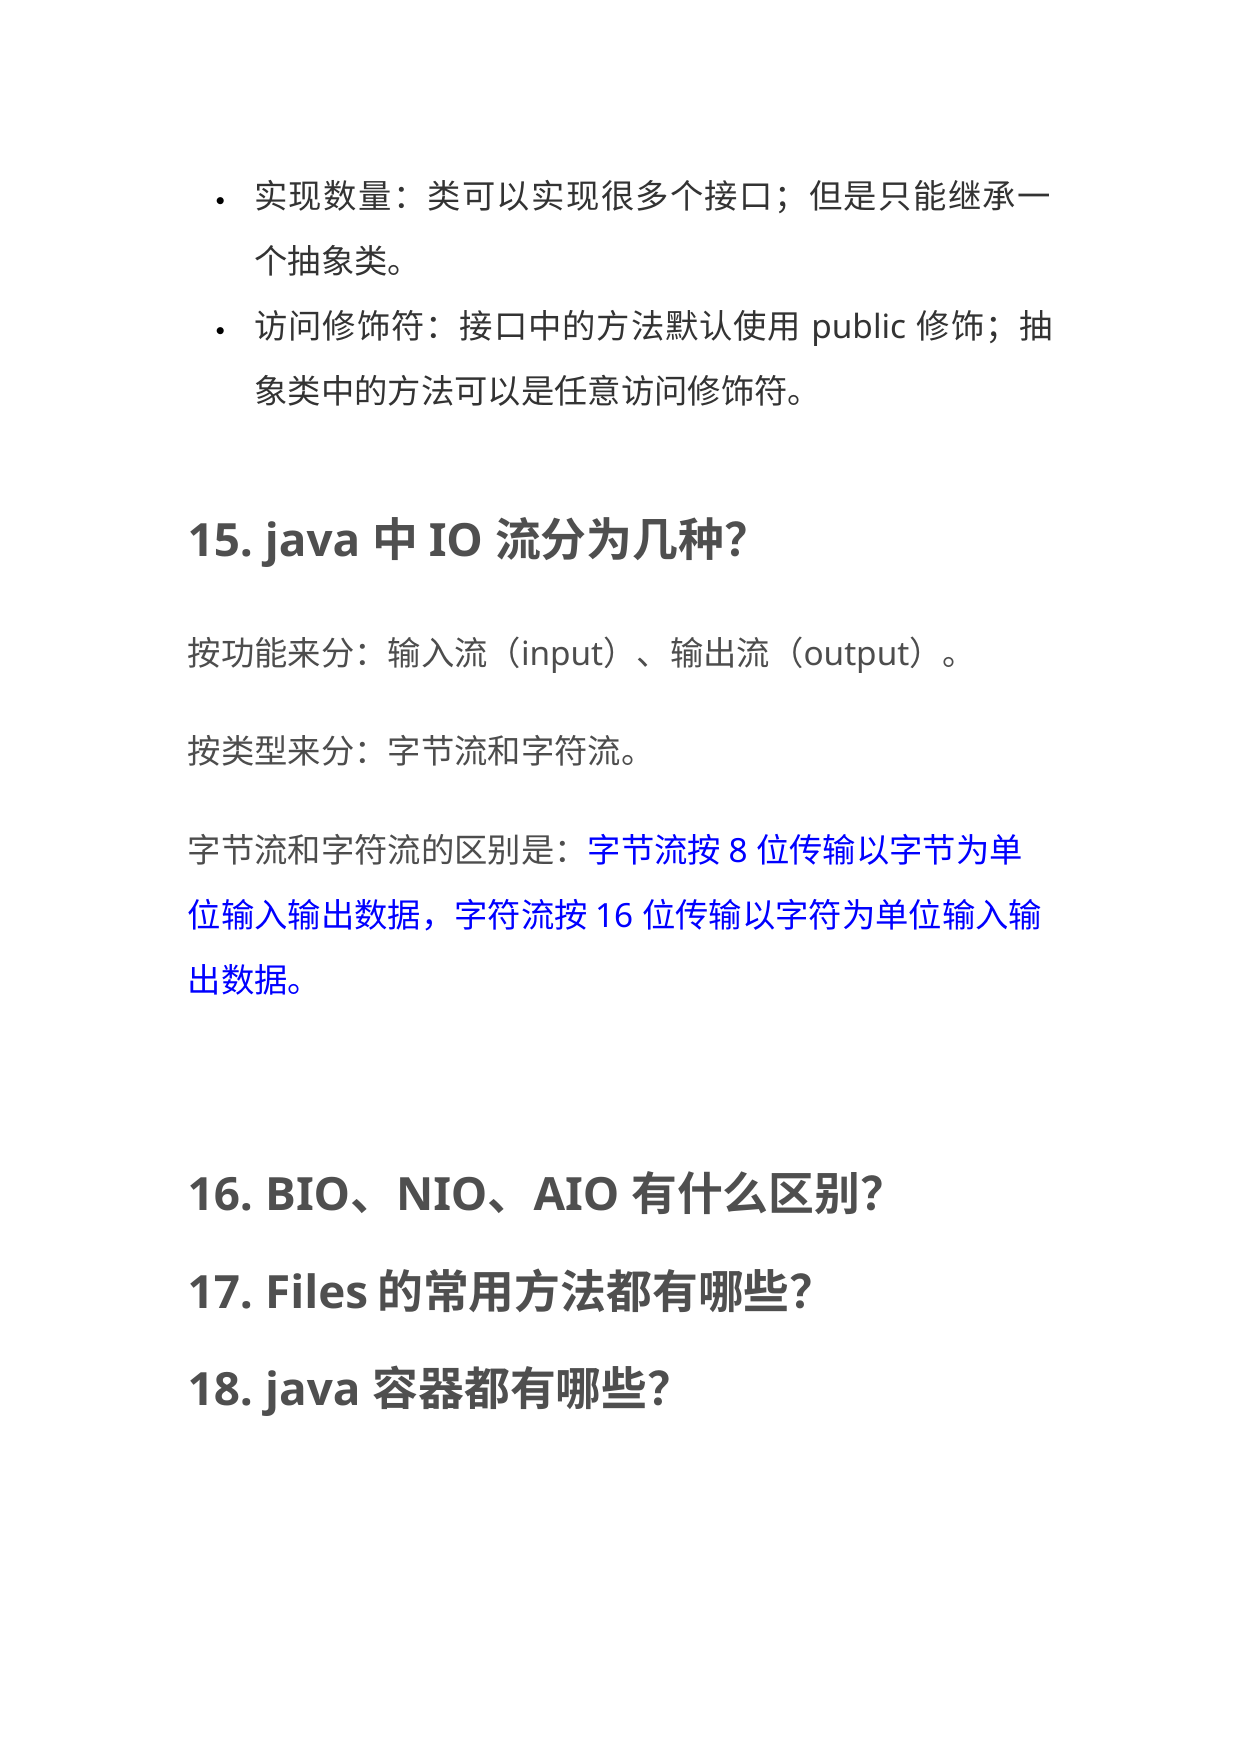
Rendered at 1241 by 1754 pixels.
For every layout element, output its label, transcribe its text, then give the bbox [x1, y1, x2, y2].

list 实现数量：类可以实现很多个接口；但是只能继承一个抽象类。 [217, 162, 1053, 292]
subtitle BIO、NIO、AIO 有什么区别？ [187, 1142, 1053, 1239]
text 按功能来分：输入流（input）、输出流（output）。 [187, 619, 1053, 684]
subtitle java 容器都有哪些？ [187, 1337, 1053, 1434]
text 字节流和字符流的区别是：字节流按 8 位传输以字节为单位输入输出数据，字符流按 16 位传输以字符为单位输入输出数据。 [187, 815, 1053, 1010]
list 访问修饰符：接口中的方法默认使用 public 修饰；抽象类中的方法可以是任意访问修饰符。 [217, 292, 1053, 422]
subtitle 15. java 中 IO 流分为几种？ [187, 488, 1053, 585]
text 按类型来分：字节流和字符流。 [187, 717, 1053, 782]
subtitle Files的常用方法都有哪些？ [187, 1239, 1053, 1337]
